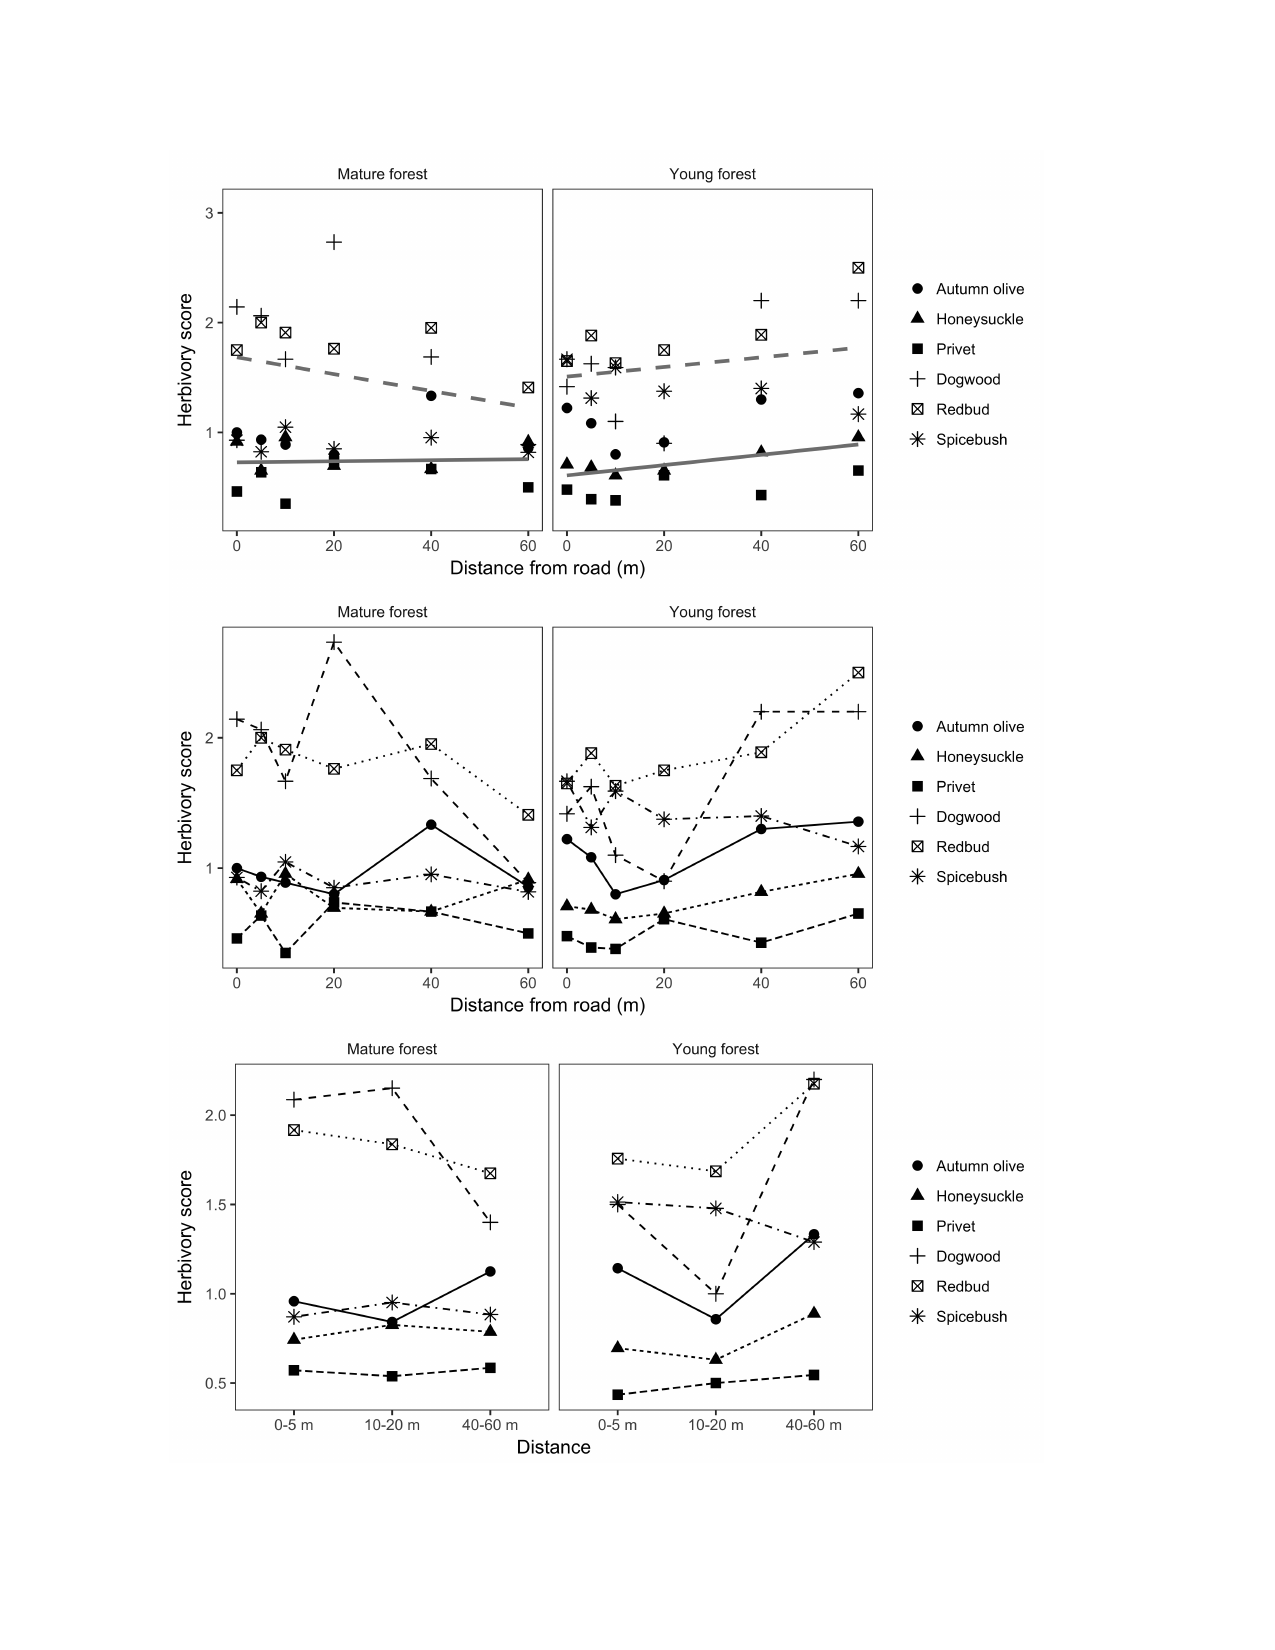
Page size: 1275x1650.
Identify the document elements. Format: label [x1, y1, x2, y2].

picture [168, 150, 1044, 1463]
